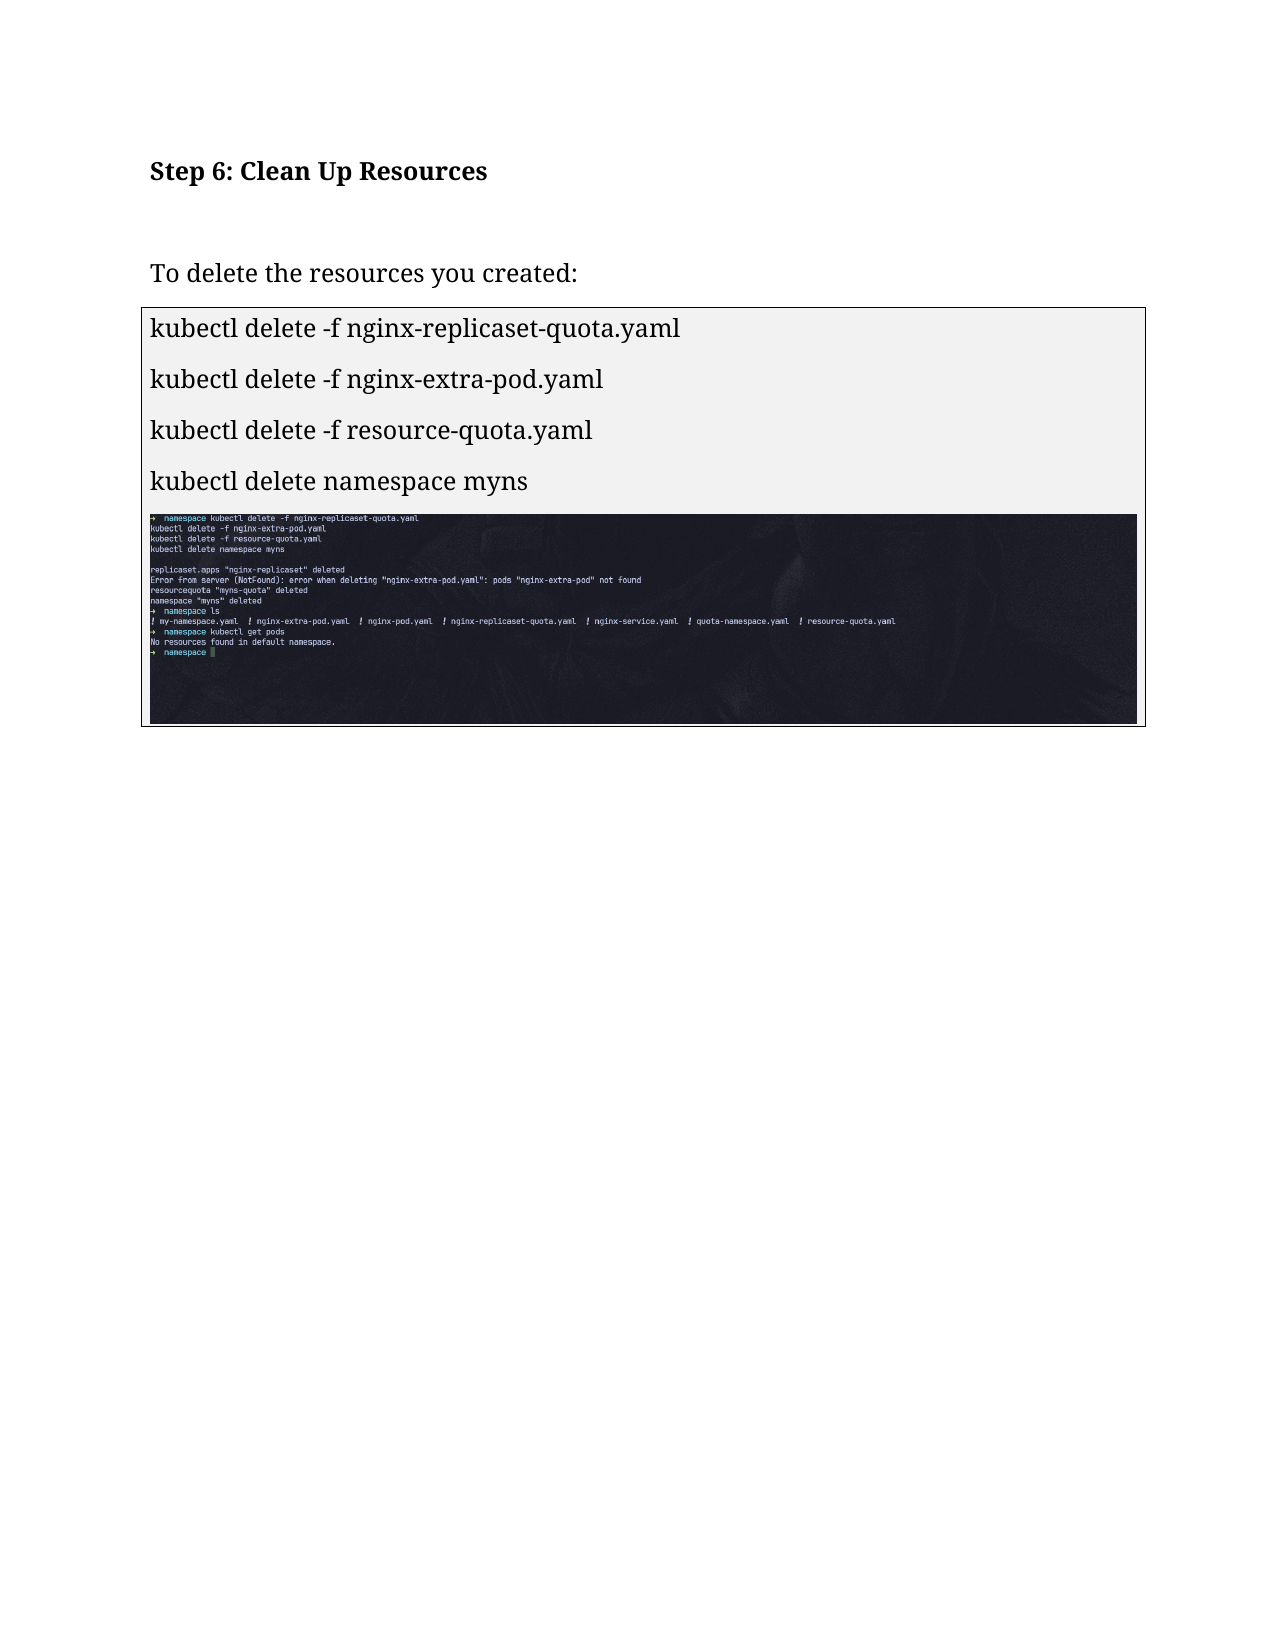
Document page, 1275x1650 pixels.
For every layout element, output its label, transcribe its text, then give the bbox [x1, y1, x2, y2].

text kubectl delete -f nginx-extra-pod.yaml [142, 358, 1145, 395]
text kubectl delete -f nginx-replicaset-quota.yaml [142, 308, 1145, 344]
picture [150, 514, 1137, 724]
text kubectl delete -f resource-quota.yaml [142, 409, 1145, 446]
text Step 6: Clean Up Resources [150, 154, 1137, 188]
text To delete the resources you created: [150, 256, 1137, 290]
text kubectl delete namespace myns [142, 460, 1145, 497]
